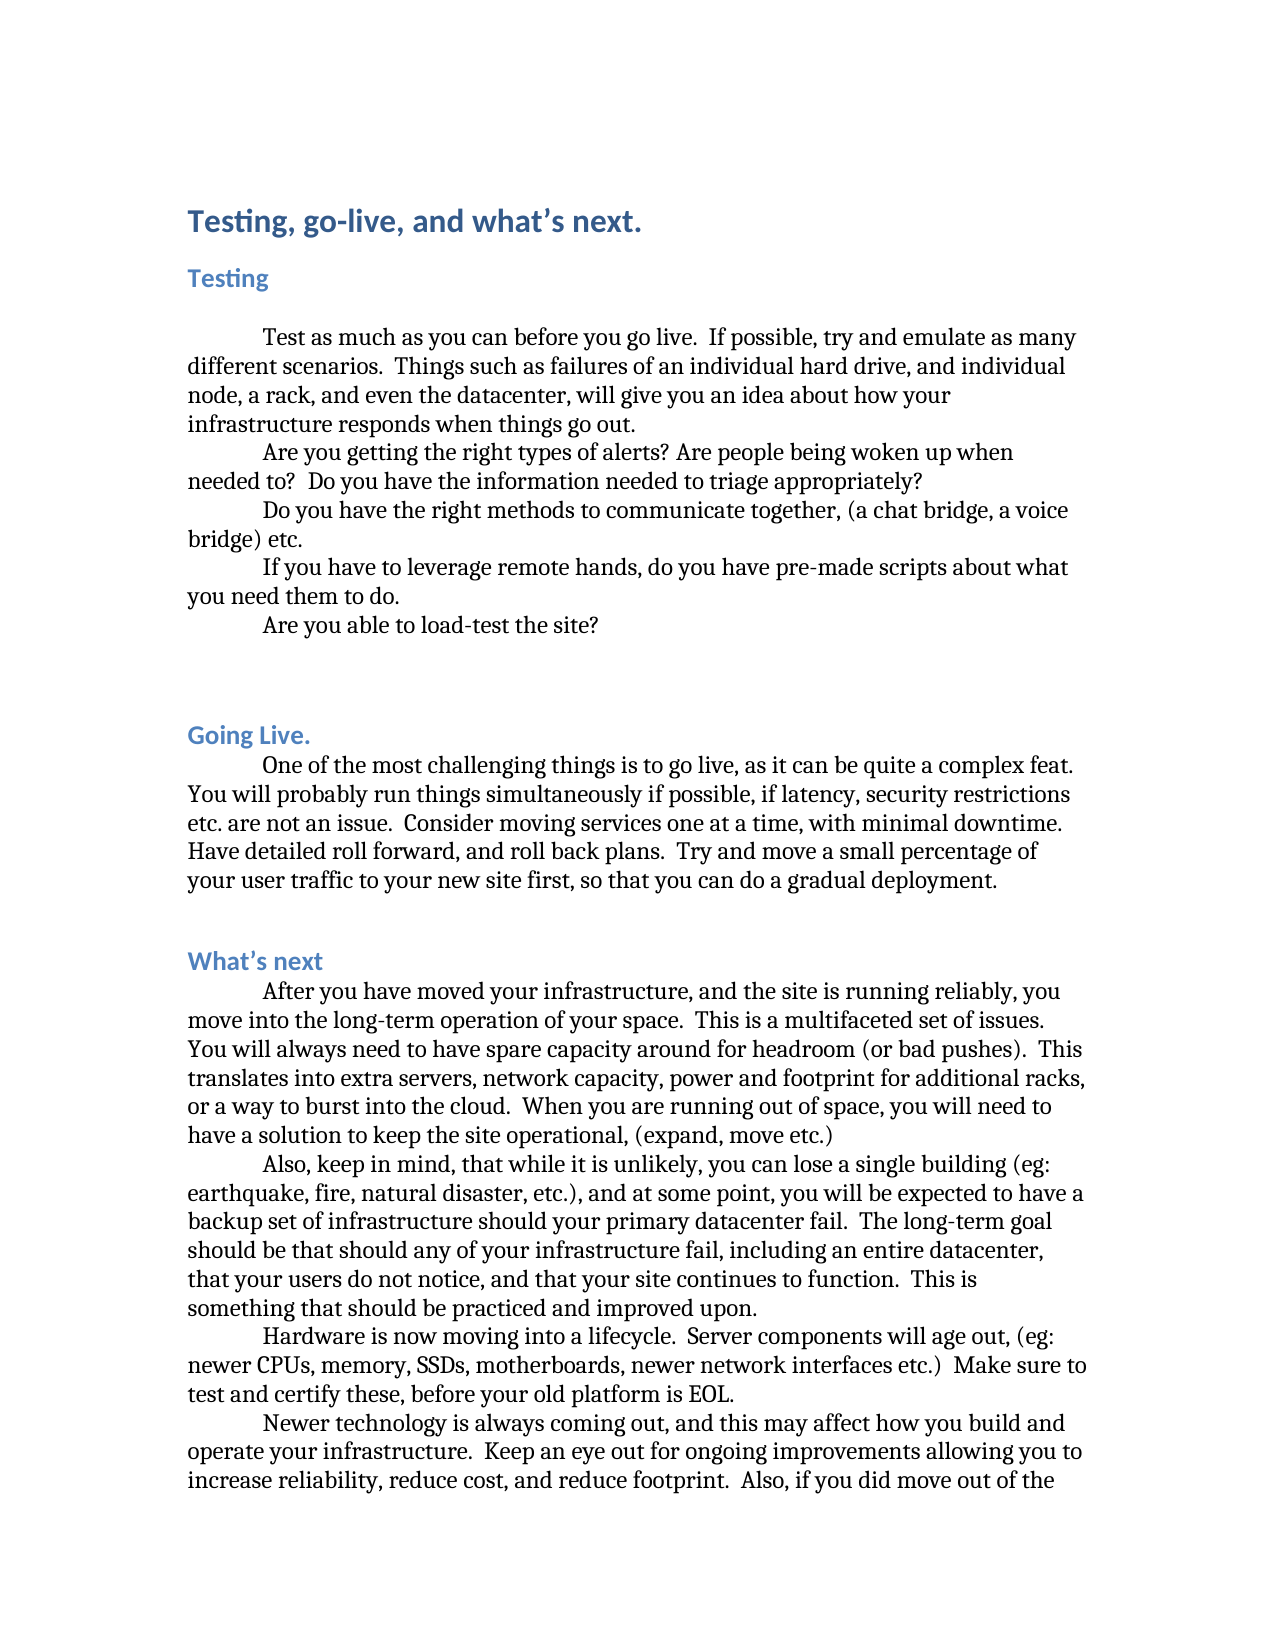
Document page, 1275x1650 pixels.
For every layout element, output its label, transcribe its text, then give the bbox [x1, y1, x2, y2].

text One of the most challenging things is to go live, as it can be quite a complex feat. You will probably run things simultaneously if possible, if latency, security restrictions etc. are not an issue. Consider moving services one at a time, with minimal downtime. Have detailed roll forward, and roll back plans. Try and move a small percentage of your user traffic to your new site first, so that you can do a gradual deployment. [187, 751, 1087, 895]
text Are you able to load-test the site? [187, 611, 1087, 639]
text If you have to leverage remote hands, do you have pre-made scripts about what you need them to do. [187, 553, 1087, 611]
text Test as much as you can before you go live. If possible, try and emulate as many different scenarios. Things such as failures of an individual hard drive, and individual node, a rack, and even the datacenter, will give you an idea about how your infrastructure responds when things go out. [187, 323, 1087, 438]
text Are you getting the right types of alerts? Are people being woken up when needed to? Do you have the information needed to triage appropriately? [187, 438, 1087, 496]
subtitle Going Live. [187, 718, 1087, 751]
subtitle Testing, go-live, and what’s next. [187, 200, 1087, 241]
text Also, keep in mind, that while it is unlikely, you can lose a single building (eg: earthquake, fire, natural disaster, etc.), and at some point, you will be expected to have a backup set of infrastructure should your primary datacenter fail. The long-term goal should be that should any of your infrastructure fail, including an entire datacenter, that your users do not notice, and that your site continues to function. This is something that should be practiced and improved upon. [187, 1150, 1087, 1322]
text Do you have the right methods to communicate together, (a chat bridge, a voice bridge) etc. [187, 496, 1087, 553]
subtitle What’s next [187, 944, 1087, 977]
subtitle Testing [187, 262, 1087, 294]
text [187, 1408, 1087, 1495]
text Hardware is now moving into a lifecycle. Server components will age out, (eg: newer CPUs, memory, SSDs, motherboards, newer network interfaces etc.) Make sure to test and certify these, before your old platform is EOL. [187, 1322, 1087, 1408]
text After you have moved your infrastructure, and the site is running reliably, you move into the long-term operation of your space. This is a multifaceted set of issues. You will always need to have spare capacity around for headroom (or bad pushes). This translates into extra servers, network capacity, power and footprint for additional racks, or a way to burst into the cloud. When you are running out of space, you will need to have a solution to keep the site operational, (expand, move etc.) [187, 977, 1087, 1150]
